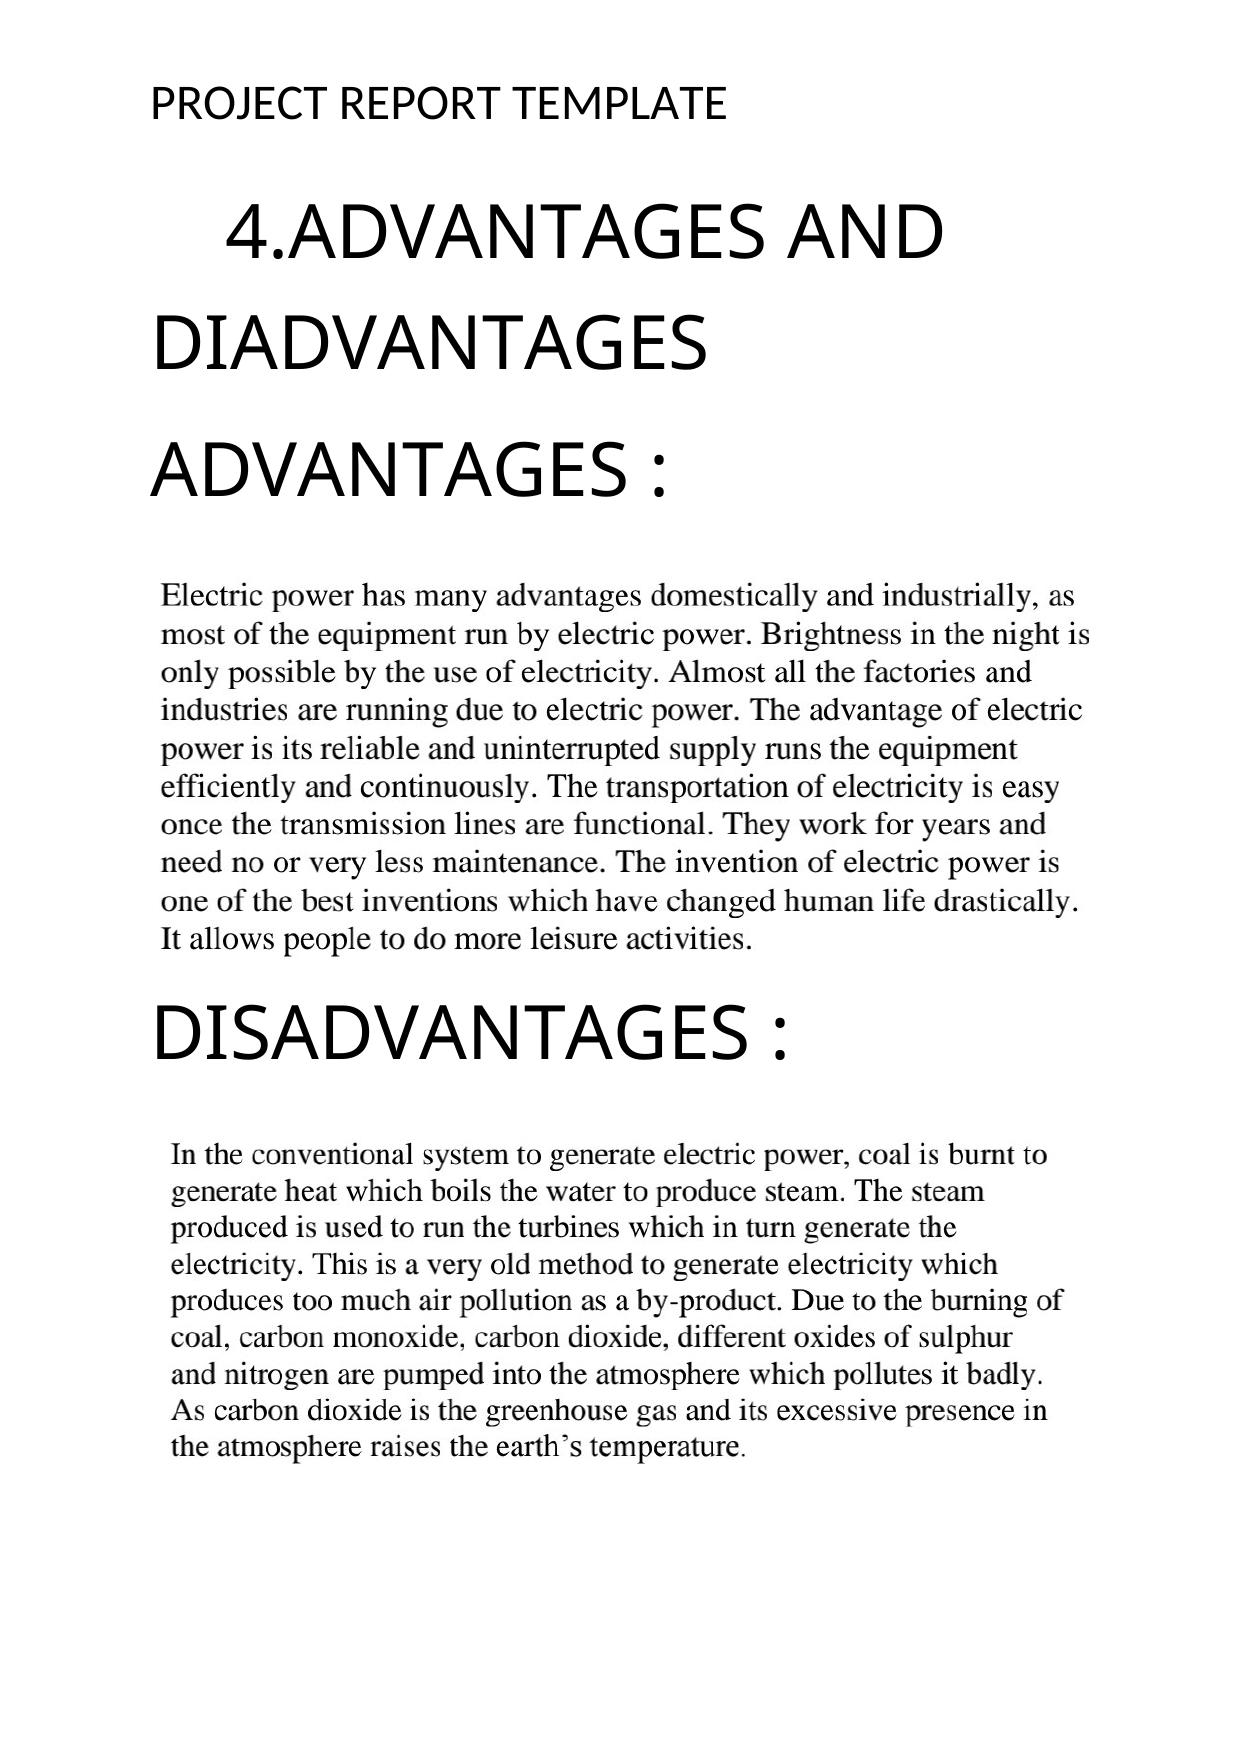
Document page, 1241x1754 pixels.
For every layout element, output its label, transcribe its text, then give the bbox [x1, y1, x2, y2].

text DISADVANTAGES : [150, 979, 1090, 1081]
text 4.ADVANTAGES AND DIADVANTAGES [150, 179, 1090, 391]
text ADVANTAGES : [150, 416, 1090, 518]
